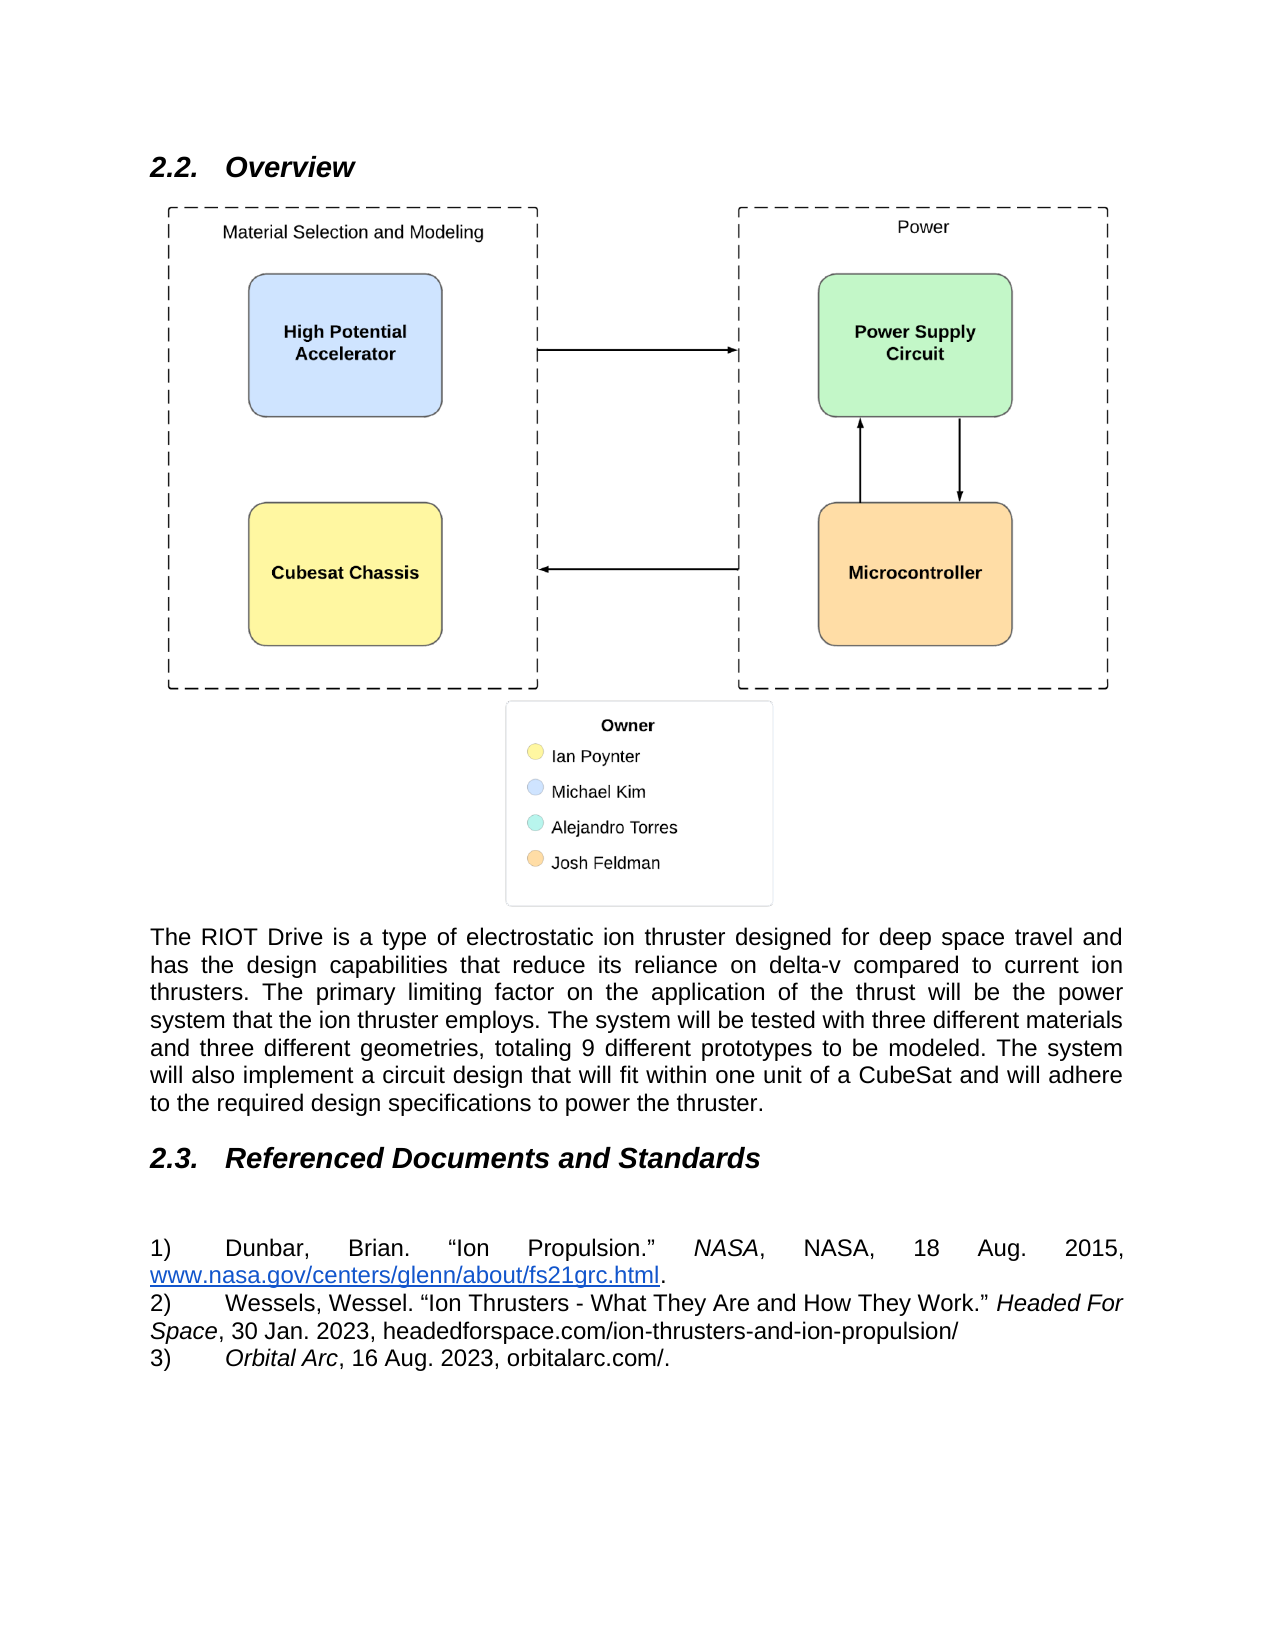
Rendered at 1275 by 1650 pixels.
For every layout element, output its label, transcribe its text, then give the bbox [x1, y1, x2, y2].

text The RIOT Drive is a type of electrostatic ion thruster designed for deep space travel and has the design capabilities that reduce its reliance on delta-v compared to current ion thrusters. The primary limiting factor on the application of the thrust will be the power system that the ion thruster employs. The system will be tested with three different materials and three different geometries, totaling 9 different prototypes to be modeled. The system will also implement a circuit design that will fit within one unit of a CubeSat and will adhere to the required design specifications to power the thruster. [150, 924, 1125, 1116]
subtitle Referenced Documents and Standards [150, 1141, 1125, 1175]
list Orbital Arc, 16 Aug. 2023, orbitalarc.com/. [150, 1344, 1125, 1372]
subtitle Overview [150, 150, 1125, 183]
list Wessels, Wessel. “Ion Thrusters - What They Are and How They Work.” Headed For Space, 30 Jan. 2023, headedforspace.com/ion-thrusters-and-ion-propulsion/ [150, 1289, 1125, 1344]
picture [150, 189, 1125, 924]
list Dunbar, Brian. “Ion Propulsion.” NASA, NASA, 18 Aug. 2015, www.nasa.gov/centers/glenn/about/fs21grc.html. [150, 1234, 1125, 1289]
